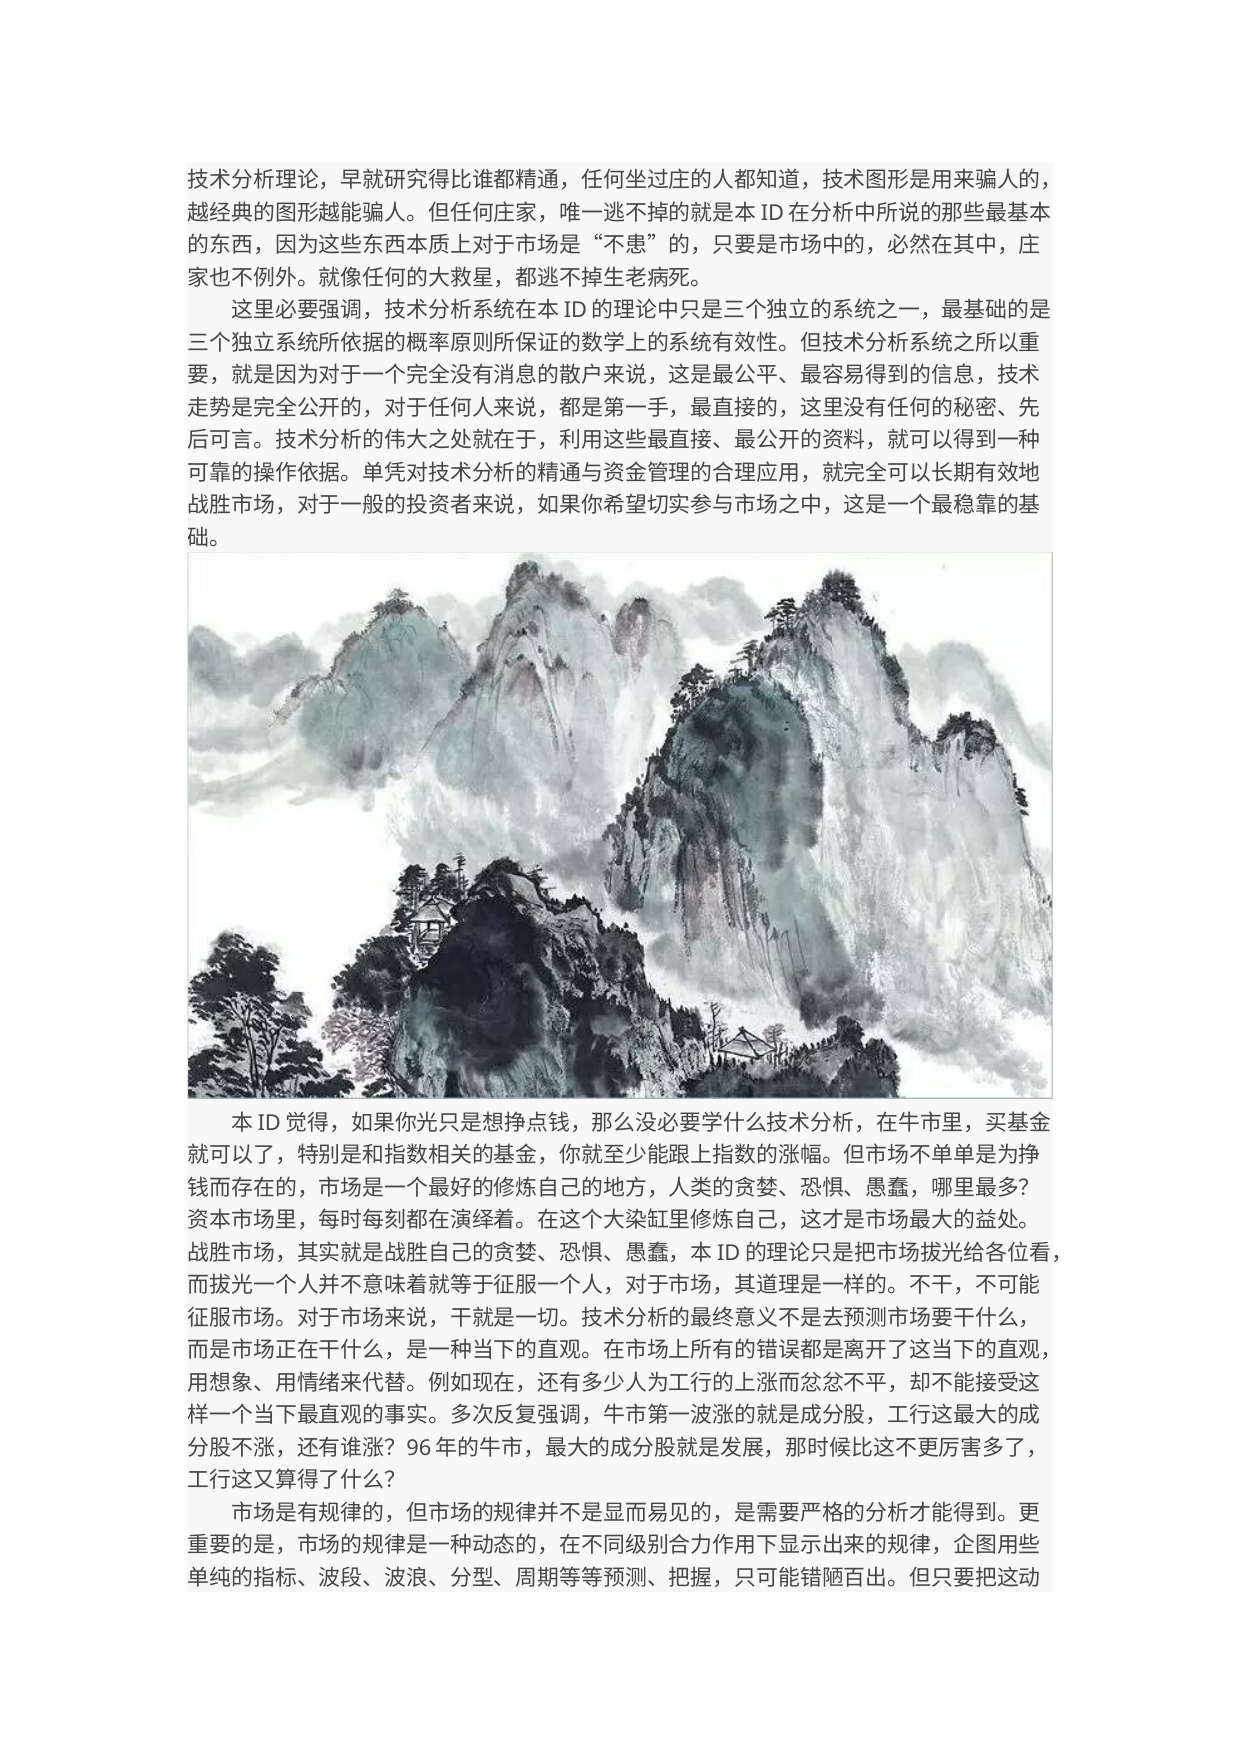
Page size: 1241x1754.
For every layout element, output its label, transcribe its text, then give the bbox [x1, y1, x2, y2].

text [187, 162, 1053, 292]
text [187, 1494, 1053, 1592]
text 本ID觉得，如果你光只是想挣点钱，那么没必要学什么技术分析，在牛市里，买基金就可以了，特别是和指数相关的基金，你就至少能跟上指数的涨幅。但市场不单单是为挣钱而存在的，市场是一个最好的修炼自己的地方，人类的贪婪、恐惧、愚蠢，哪里最多？资本市场里，每时每刻都在演绎着。在这个大染缸里修炼自己，这才是市场最大的益处。战胜市场，其实就是战胜自己的贪婪、恐惧、愚蠢，本ID的理论只是把市场拔光给各位看，而拔光一个人并不意味着就等于征服一个人，对于市场，其道理是一样的。不干，不可能征服市场。对于市场来说，干就是一切。技术分析的最终意义不是去预测市场要干什么，而是市场正在干什么，是一种当下的直观。在市场上所有的错误都是离开了这当下的直观，用想象、用情绪来代替。例如现在，还有多少人为工行的上涨而忿忿不平，却不能接受这样一个当下最直观的事实。多次反复强调，牛市第一波涨的就是成分股，工行这最大的成分股不涨，还有谁涨？96年的牛市，最大的成分股就是发展，那时候比这不更厉害多了，工行这又算得了什么？ [187, 1104, 1053, 1494]
picture [187, 552, 1053, 1099]
text 这里必要强调，技术分析系统在本ID的理论中只是三个独立的系统之一，最基础的是三个独立系统所依据的概率原则所保证的数学上的系统有效性。但技术分析系统之所以重要，就是因为对于一个完全没有消息的散户来说，这是最公平、最容易得到的信息，技术走势是完全公开的，对于任何人来说，都是第一手，最直接的，这里没有任何的秘密、先后可言。技术分析的伟大之处就在于，利用这些最直接、最公开的资料，就可以得到一种可靠的操作依据。单凭对技术分析的精通与资金管理的合理应用，就完全可以长期有效地战胜市场，对于一般的投资者来说，如果你希望切实参与市场之中，这是一个最稳靠的基础。 [187, 292, 1053, 552]
